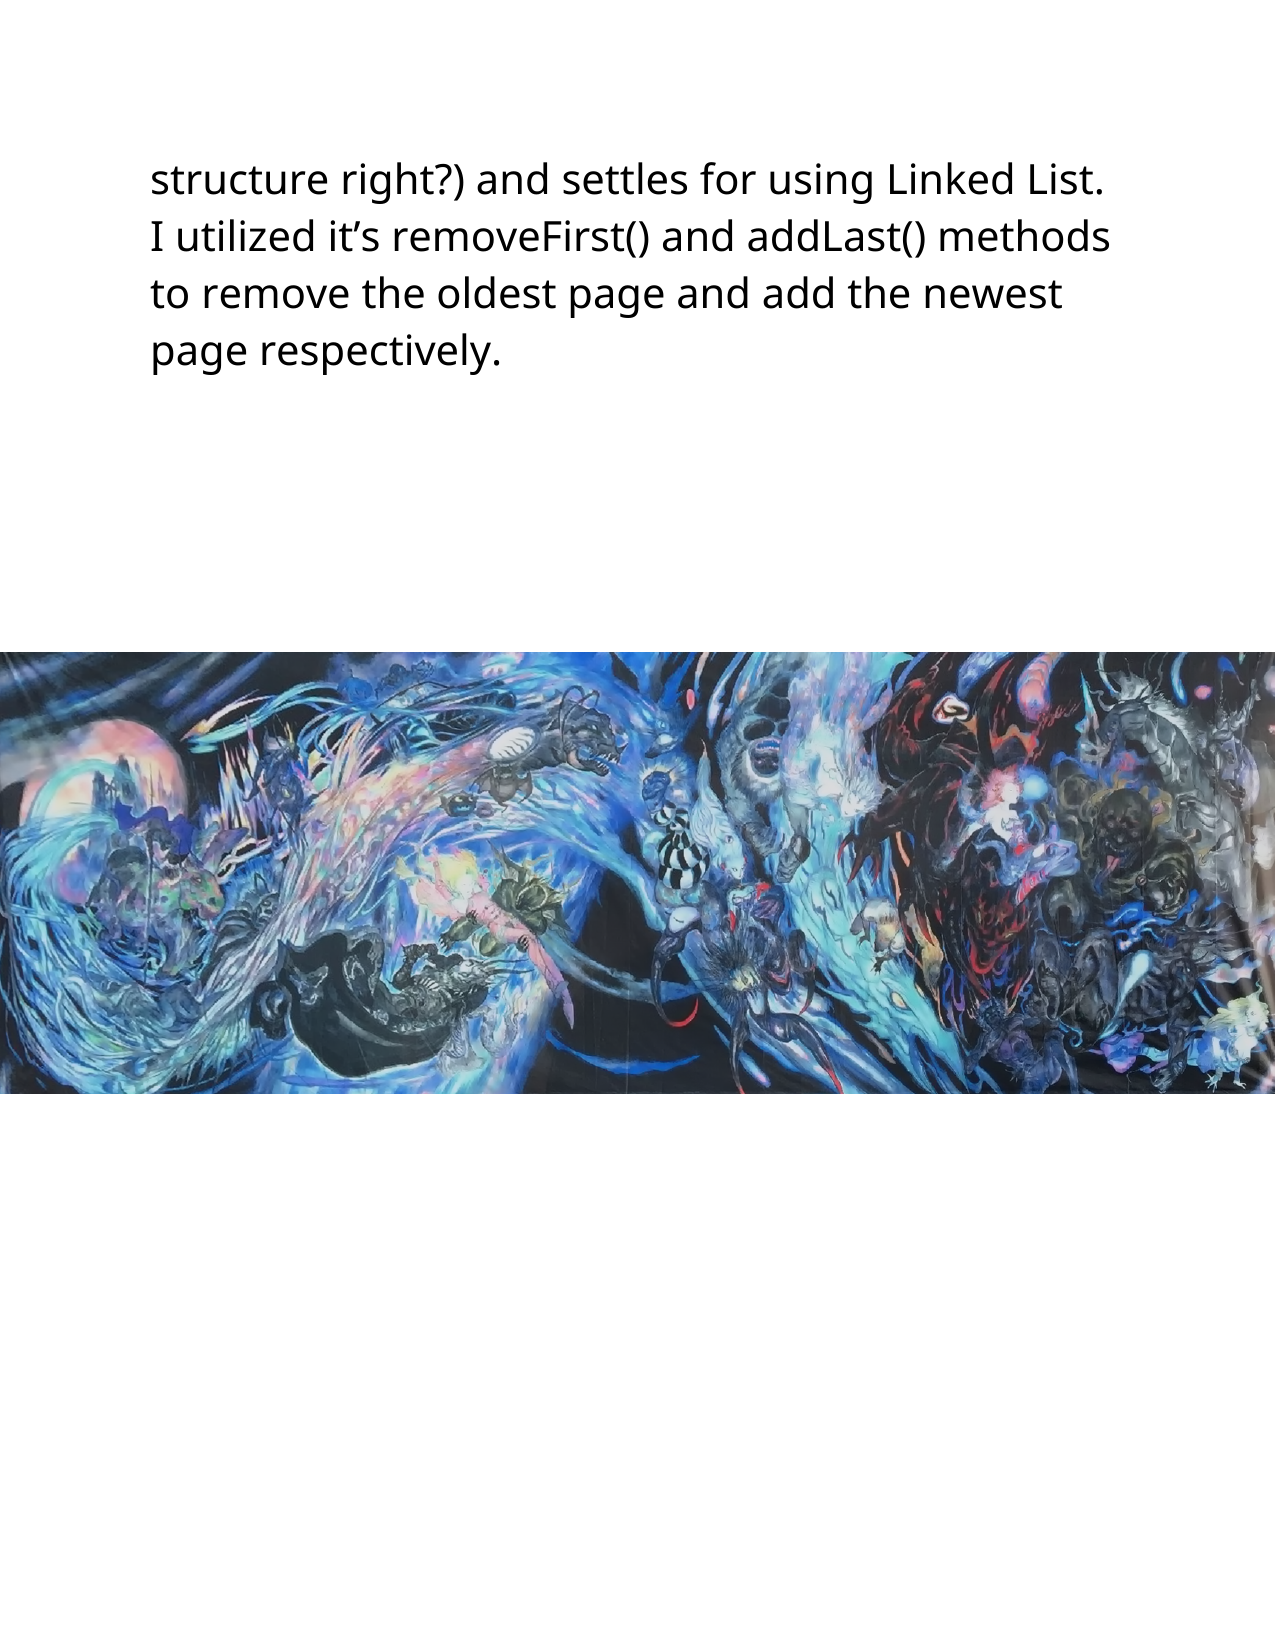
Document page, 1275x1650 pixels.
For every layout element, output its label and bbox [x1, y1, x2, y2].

text [150, 150, 1125, 377]
picture [0, 652, 1275, 1094]
